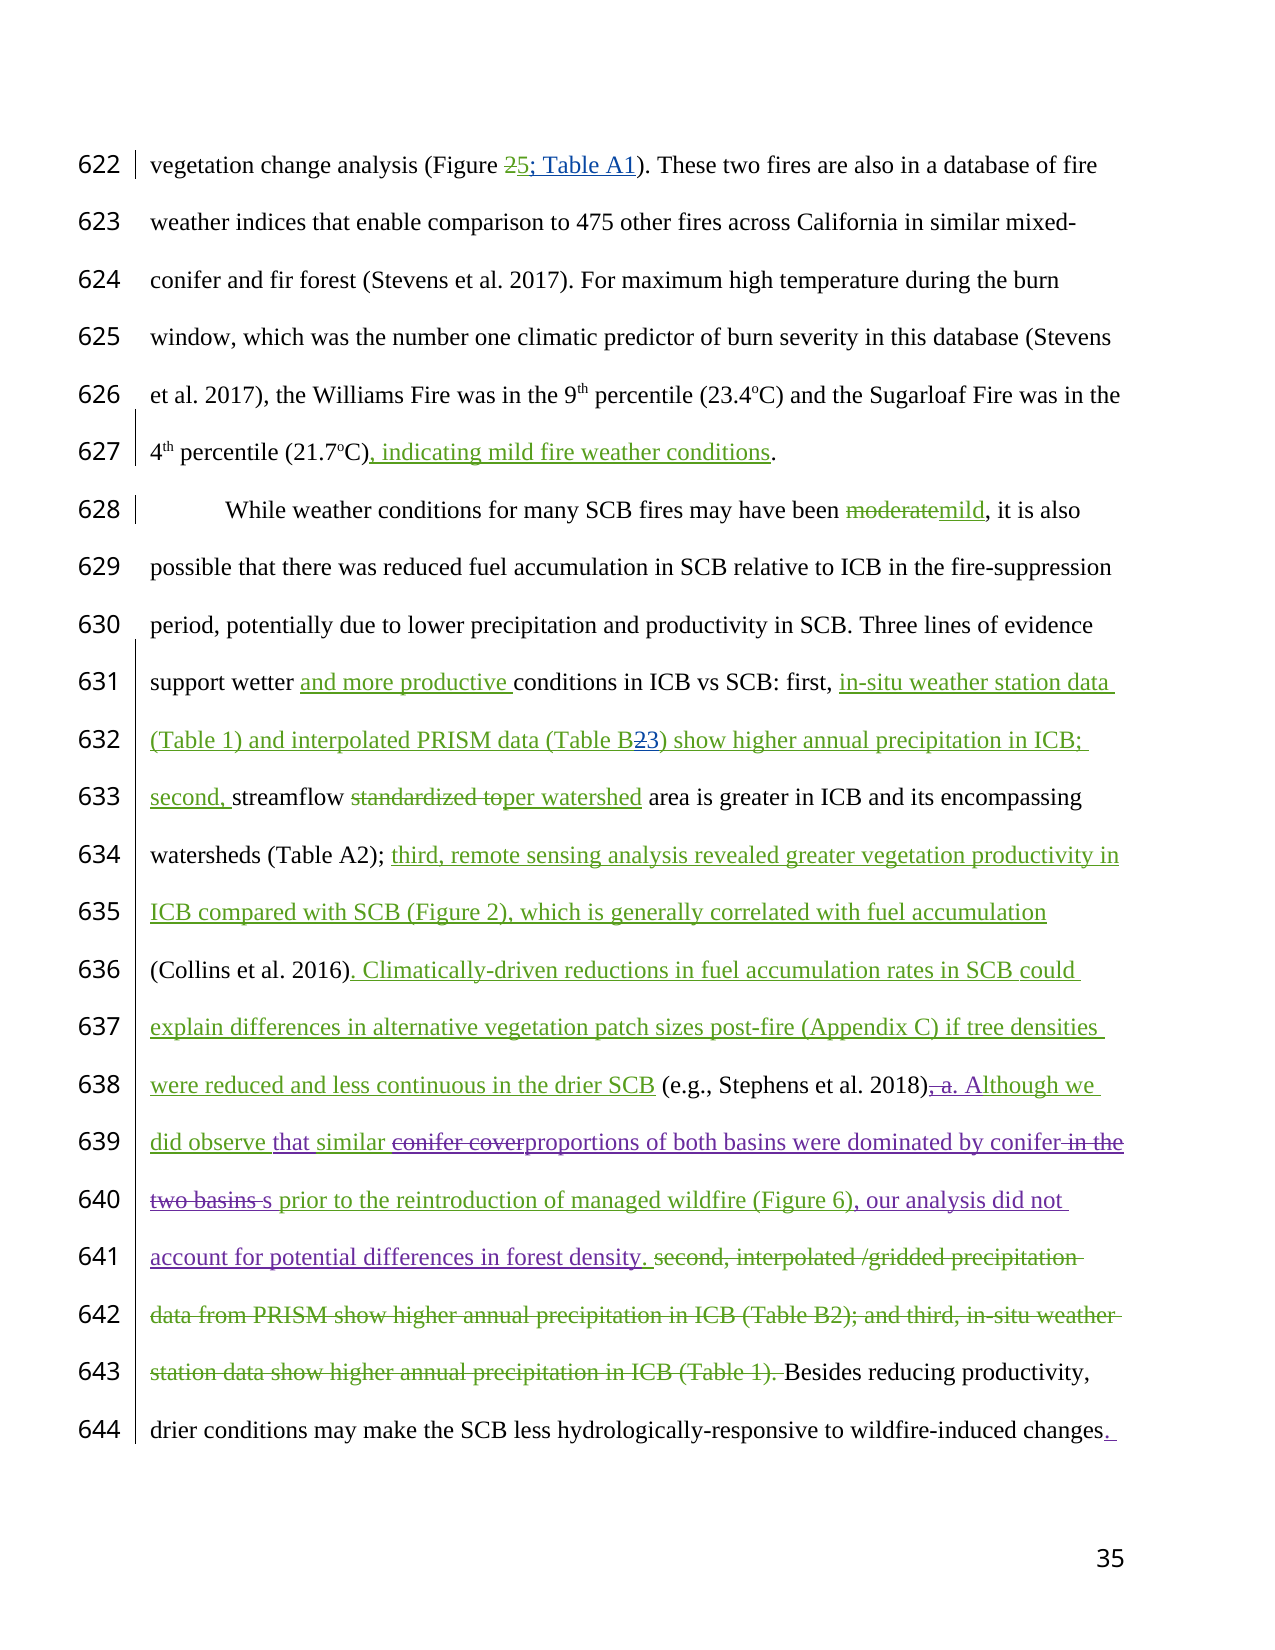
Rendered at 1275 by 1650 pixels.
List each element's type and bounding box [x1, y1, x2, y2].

text [150, 150, 1125, 466]
text [150, 495, 1125, 1444]
